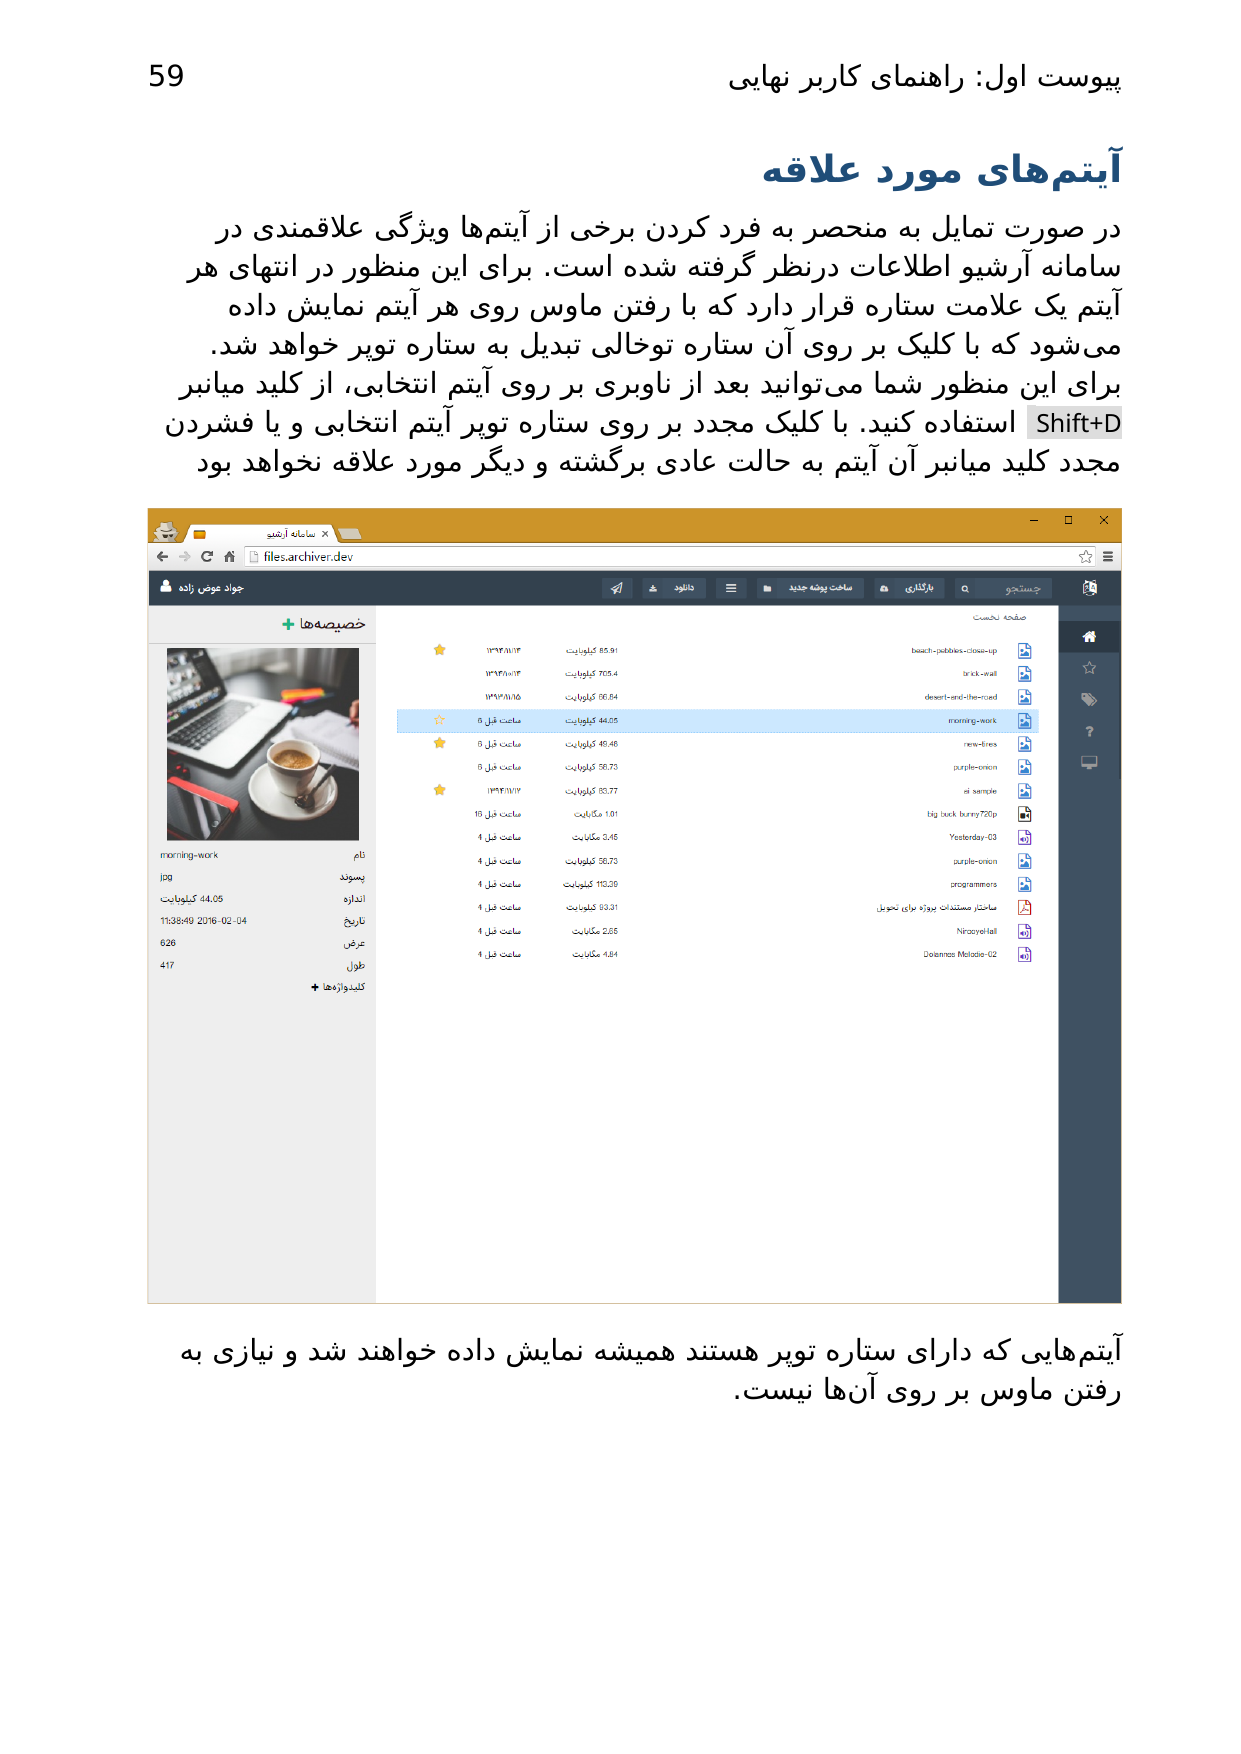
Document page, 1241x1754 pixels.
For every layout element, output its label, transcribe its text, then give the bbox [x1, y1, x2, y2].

subtitle آیتم‌های مورد علاقه [148, 148, 1122, 191]
text آیتم‌هایی که دارای ستاره توپر هستند همیشه نمایش داده خواهند شد و نیازی به رفتن ماوس بر روی آن‌ها نیست. [148, 1334, 1122, 1407]
text در صورت تمایل به منحصر به فرد کردن برخی از آیتم‌ها ویژگی علاقمندی در درنظر گرفته شده است. برای این منظور در انتهای هر آیتم یک علامت ستاره قرار دارد که با رفتن ماوس روی هر آیتم نمایش داده می‌شود که با کلیک بر روی آن ستاره توخالی تبدیل به ستاره توپر خواهد شد. برای این منظور شما می‌توانید بعد از ناوبری بر روی آیتم انتخابی، از کلید میانبر Shift+D استفاده کنید. با کلیک مجدد بر روی ستاره توپر آیتم انتخابی و یا فشردن مجدد کلید میانبر آن آیتم به حالت عادی برگشته و دیگر مورد علاقه نخواهد بود [148, 210, 1122, 478]
picture [147, 508, 1122, 1304]
